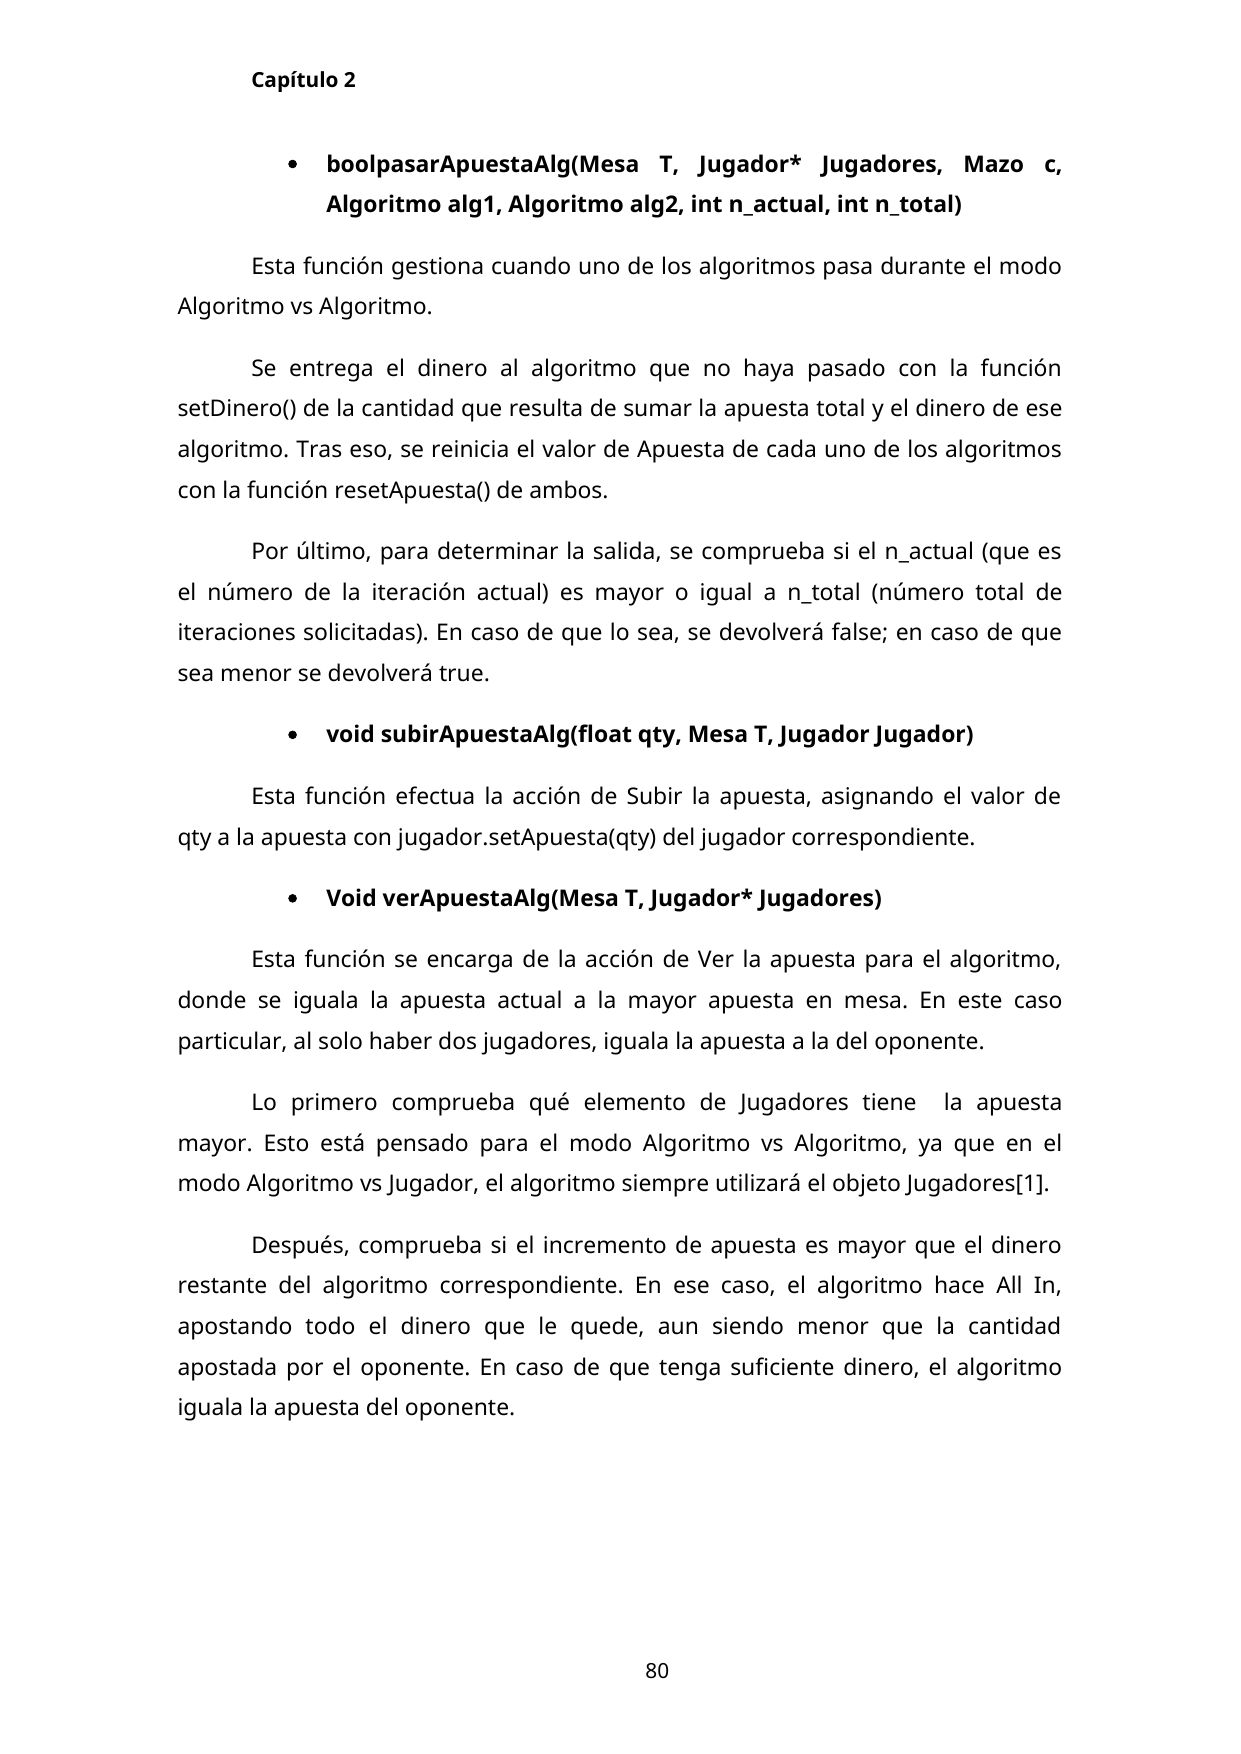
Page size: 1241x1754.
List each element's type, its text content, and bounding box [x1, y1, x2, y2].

text Lo primero comprueba qué elemento de Jugadores tiene la apuesta mayor. Esto está pensado para el modo Algoritmo vs Algoritmo, ya que en el modo Algoritmo vs Jugador, el algoritmo siempre utilizará el objeto Jugadores[1]. [177, 1086, 1063, 1199]
text Esta función efectua la acción de Subir la apuesta, asignando el valor de qty a la apuesta con jugador.setApuesta(qty) del jugador correspondiente. [177, 780, 1063, 852]
text Después, comprueba si el incremento de apuesta es mayor que el dinero restante del algoritmo correspondiente. En ese caso, el algoritmo hace All In, apostando todo el dinero que le quede, aun siendo menor que la cantidad apostada por el oponente. En caso de que tenga suficiente dinero, el algoritmo iguala la apuesta del oponente. [177, 1229, 1063, 1423]
text Esta función se encarga de la acción de Ver la apuesta para el algoritmo, donde se iguala la apuesta actual a la mayor apuesta en mesa. En este caso particular, al solo haber dos jugadores, iguala la apuesta a la del oponente. [177, 943, 1063, 1056]
text Por último, para determinar la salida, se comprueba si el n_actual (que es el número de la iteración actual) es mayor o igual a n_total (número total de iteraciones solicitadas). En caso de que lo sea, se devolverá false; en caso de que sea menor se devolverá true. [177, 535, 1063, 688]
text Se entrega el dinero al algoritmo que no haya pasado con la función setDinero() de la cantidad que resulta de sumar la apuesta total y el dinero de ese algoritmo. Tras eso, se reinicia el valor de Apuesta de cada uno de los algoritmos con la función resetApuesta() de ambos. [177, 352, 1063, 505]
list Void verApuestaAlg(Mesa T, Jugador* Jugadores) [288, 882, 1063, 913]
text Esta función gestiona cuando uno de los algoritmos pasa durante el modo Algoritmo vs Algoritmo. [177, 250, 1063, 322]
list void subirApuestaAlg(float qty, Mesa T, Jugador Jugador) [288, 718, 1063, 750]
list boolpasarApuestaAlg(Mesa T, Jugador* Jugadores, Mazo c, Algoritmo alg1, Algoritmo alg2, int n_actual, int n_total) [288, 148, 1063, 219]
